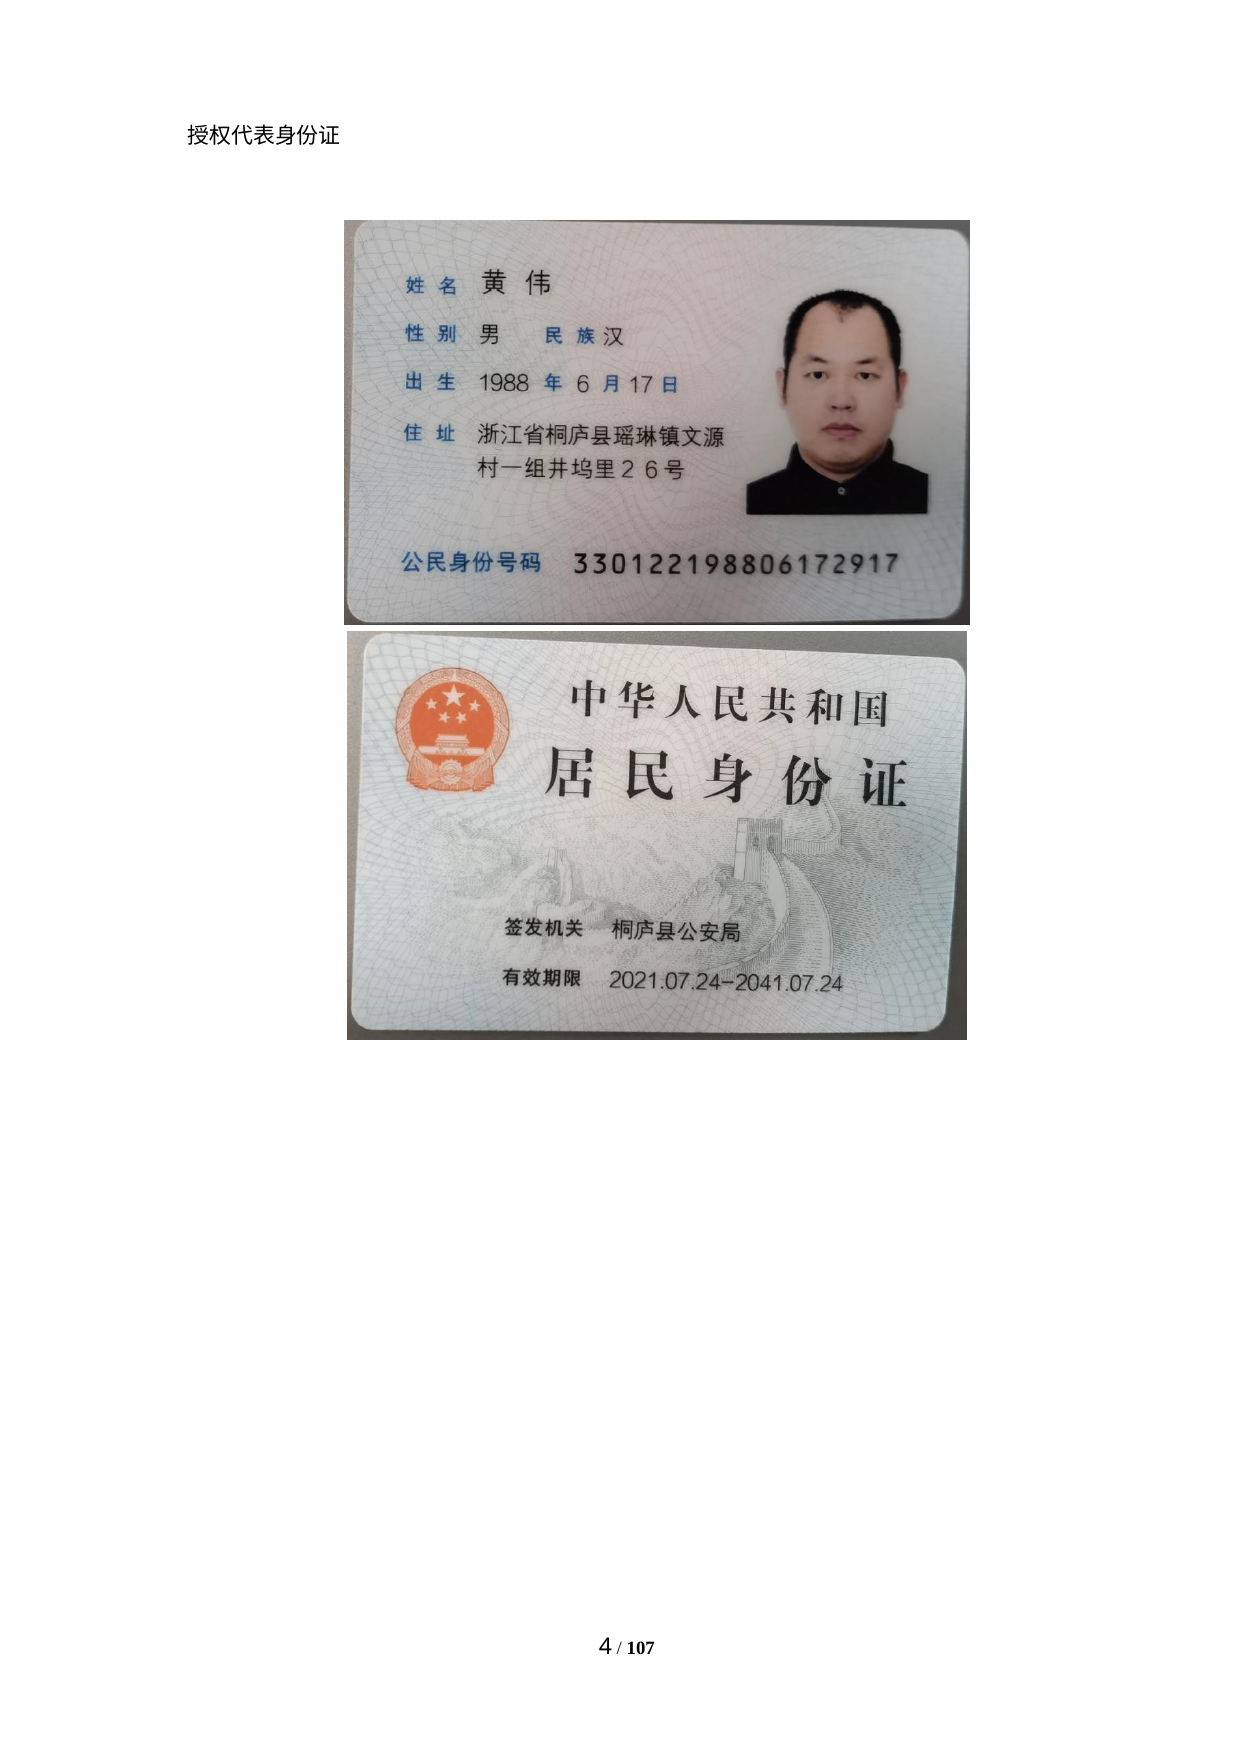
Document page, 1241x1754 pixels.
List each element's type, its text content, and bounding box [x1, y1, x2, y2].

picture [347, 631, 967, 1040]
picture [344, 220, 970, 625]
text 授权代表身份证 [187, 118, 1173, 149]
